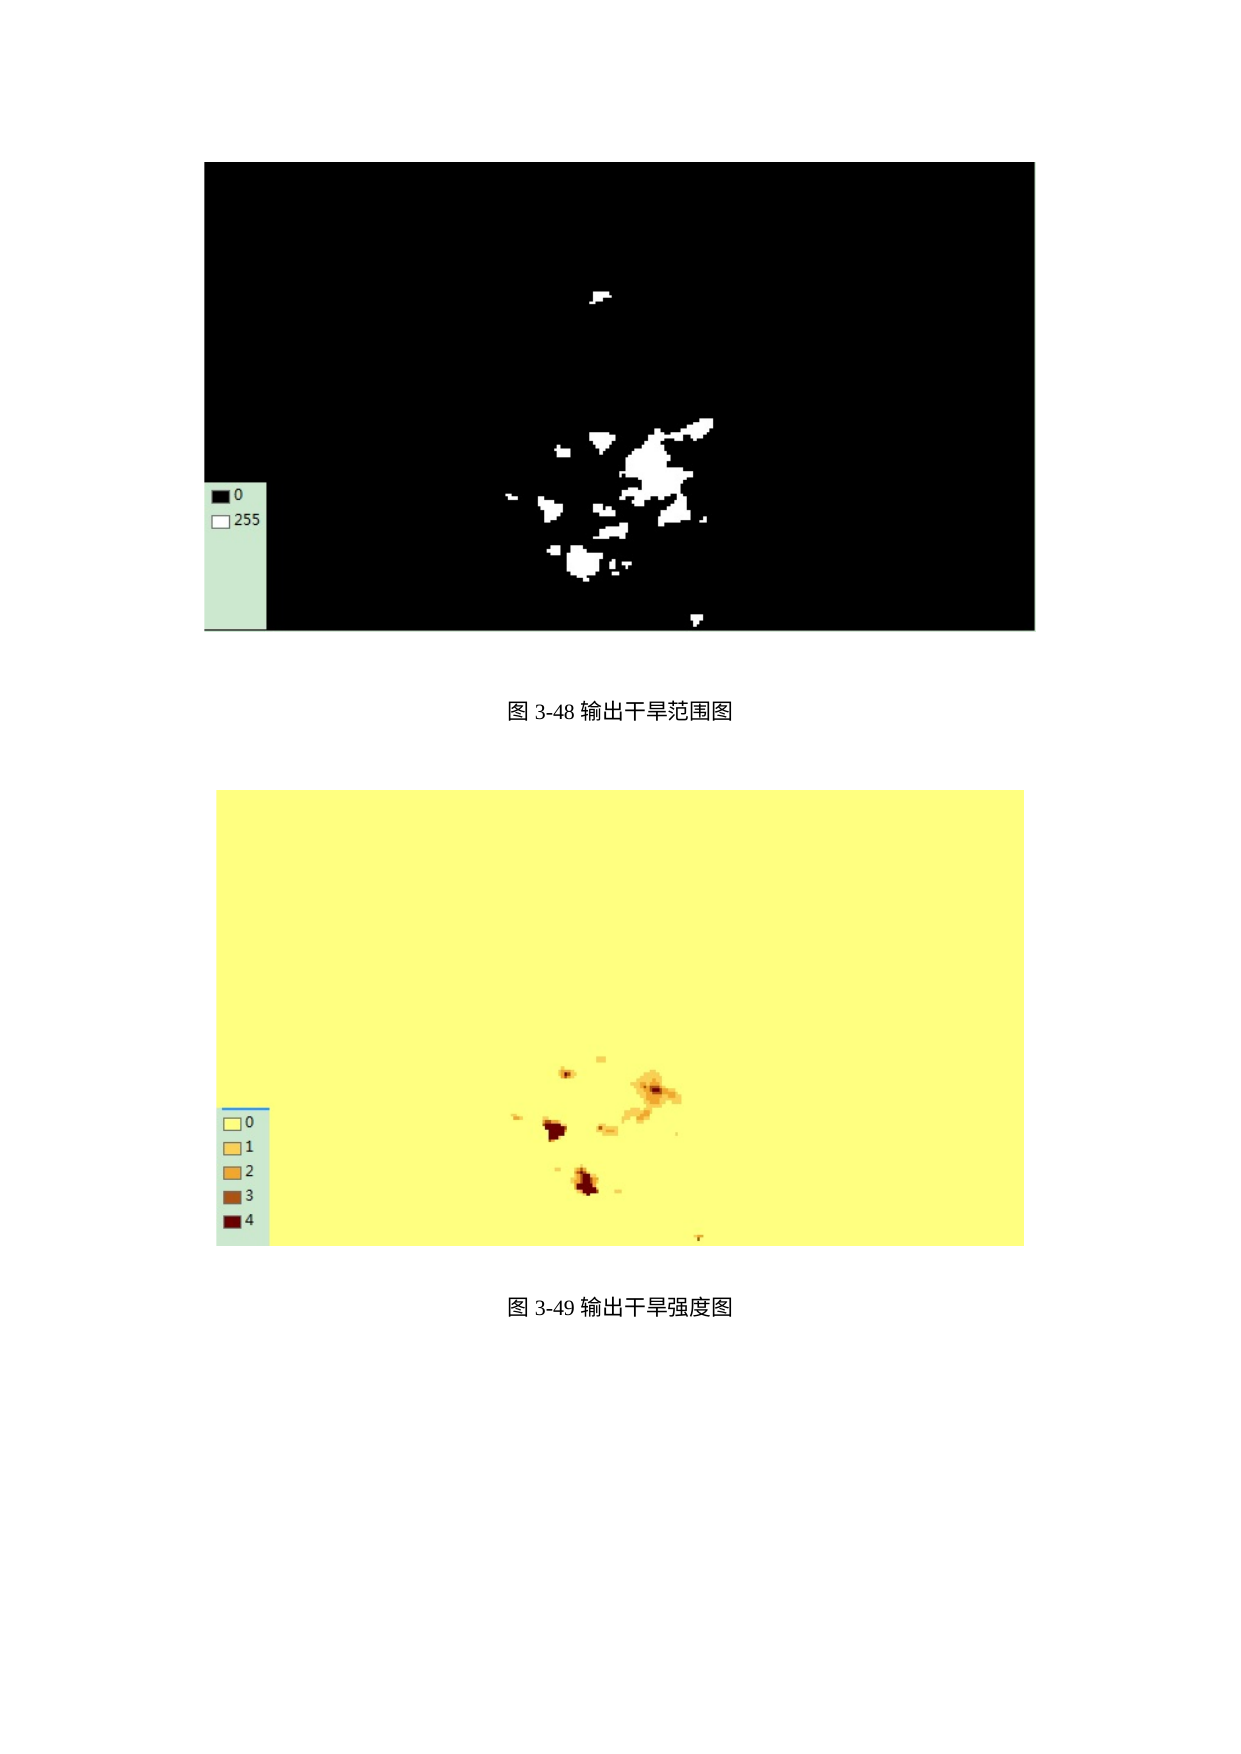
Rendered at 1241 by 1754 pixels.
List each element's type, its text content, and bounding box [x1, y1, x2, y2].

picture [204, 162, 1036, 632]
picture [216, 790, 1024, 1246]
